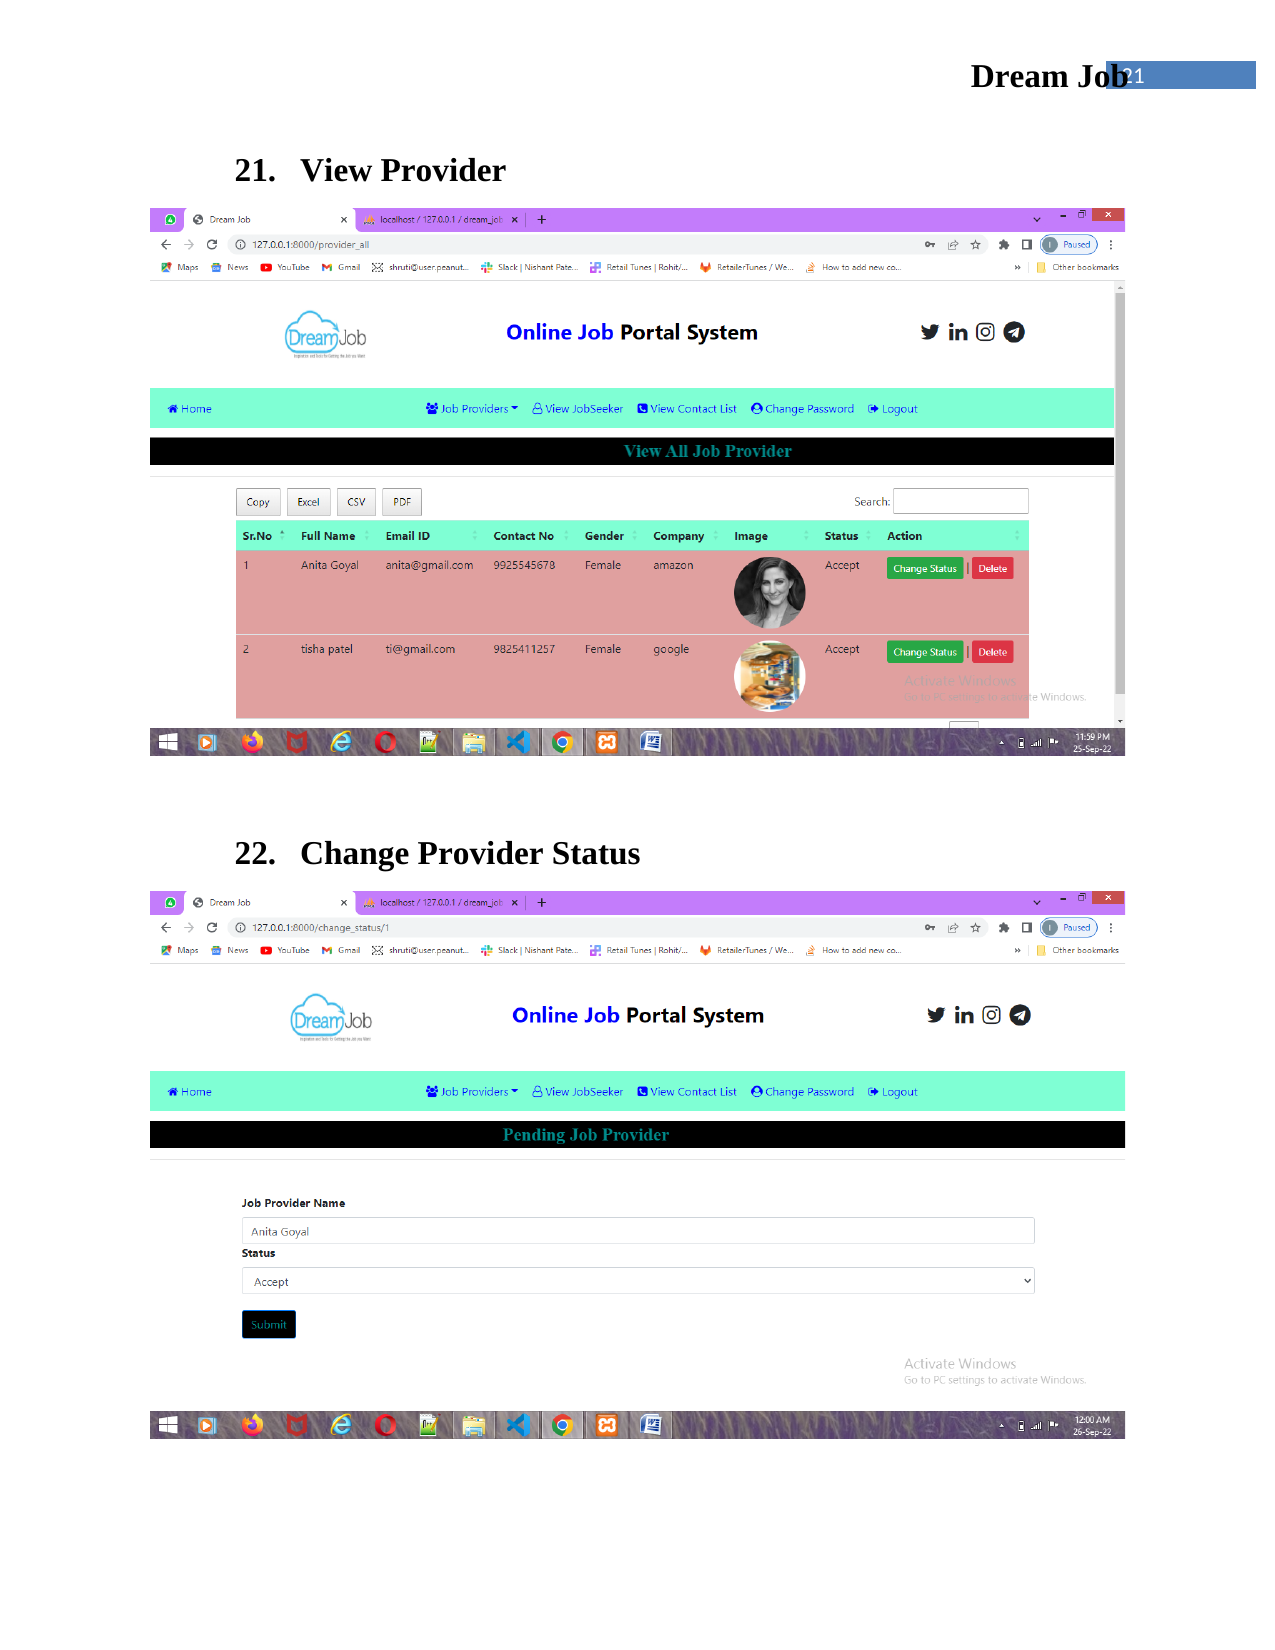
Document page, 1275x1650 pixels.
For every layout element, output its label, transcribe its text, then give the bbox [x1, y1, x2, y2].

picture [150, 891, 1125, 1439]
picture [150, 208, 1125, 756]
list View Provider [234, 150, 1125, 188]
list Change Provider Status [234, 833, 1125, 871]
